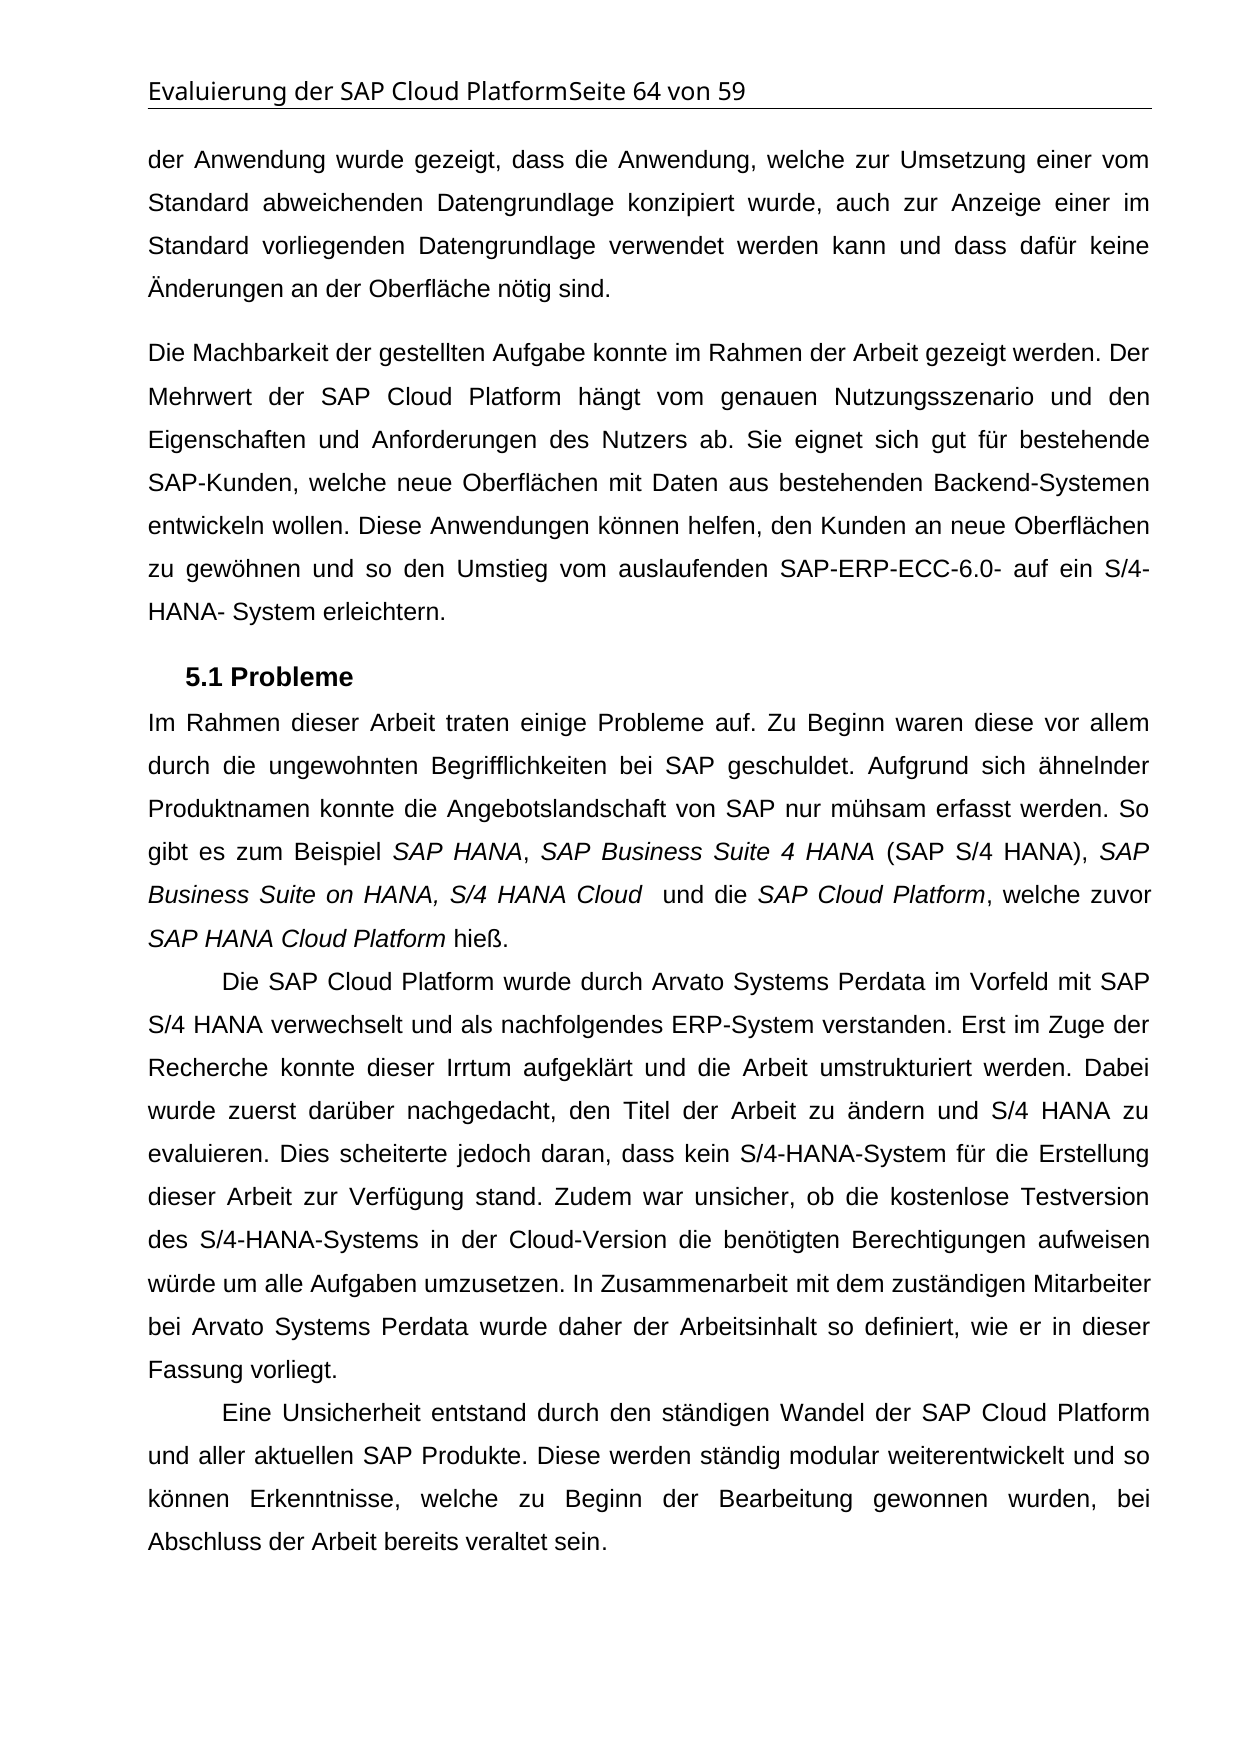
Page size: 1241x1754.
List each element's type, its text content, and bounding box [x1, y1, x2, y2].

text Die SAP Cloud Platform wurde durch Arvato Systems Perdata im Vorfeld mit SAP S/4 HANA verwechselt und als nachfolgendes ERP-System verstanden. Erst im Zuge der Recherche konnte dieser Irrtum aufgeklärt und die Arbeit umstrukturiert werden. Dabei wurde zuerst darüber nachgedacht, den Titel der Arbeit zu ändern und S/4 HANA zu evaluieren. Dies scheiterte jedoch daran, dass kein S/4-HANA-System für die Erstellung dieser Arbeit zur Verfügung stand. Zudem war unsicher, ob die kostenlose Testversion des S/4-HANA-Systems in der Cloud-Version die benötigten Berechtigungen aufweisen würde um alle Aufgaben umzusetzen. In Zusammenarbeit mit dem zuständigen Mitarbeiter bei Arvato Systems Perdata wurde daher der Arbeitsinhalt so definiert, wie er in dieser Fassung vorliegt. [148, 967, 1152, 1384]
subtitle Probleme [185, 661, 1152, 692]
text Die Machbarkeit der gestellten Aufgabe konnte im Rahmen der Arbeit gezeigt werden. Der Mehrwert der SAP Cloud Platform hängt vom genauen Nutzungsszenario und den Eigenschaften und Anforderungen des Nutzers ab. Sie eignet sich gut für bestehende SAP-Kunden, welche neue Oberflächen mit Daten aus bestehenden Backend-Systemen entwickeln wollen. Diese Anwendungen können helfen, den Kunden an neue Oberflächen zu gewöhnen und so den Umstieg vom auslaufenden SAP-ERP-ECC-6.0- auf ein S/4-HANA- System erleichtern. [148, 338, 1152, 626]
text Im Rahmen dieser Arbeit traten einige Probleme auf. Zu Beginn waren diese vor allem durch die ungewohnten Begrifflichkeiten bei SAP geschuldet. Aufgrund sich ähnelnder Produktnamen konnte die Angebotslandschaft von SAP nur mühsam erfasst werden. So gibt es zum Beispiel SAP HANA, SAP Business Suite 4 HANA (SAP S/4 HANA), SAP Business Suite on HANA, S/4 HANA Cloud und die SAP Cloud Platform, welche zuvor SAP HANA Cloud Platform hieß. [148, 708, 1152, 952]
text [148, 145, 1152, 303]
text Eine Unsicherheit entstand durch den ständigen Wandel der SAP Cloud Platform und aller aktuellen SAP Produkte. Diese werden ständig modular weiterentwickelt und so können Erkenntnisse, welche zu Beginn der Bearbeitung gewonnen wurden, bei Abschluss der Arbeit bereits veraltet sein. [148, 1398, 1152, 1556]
